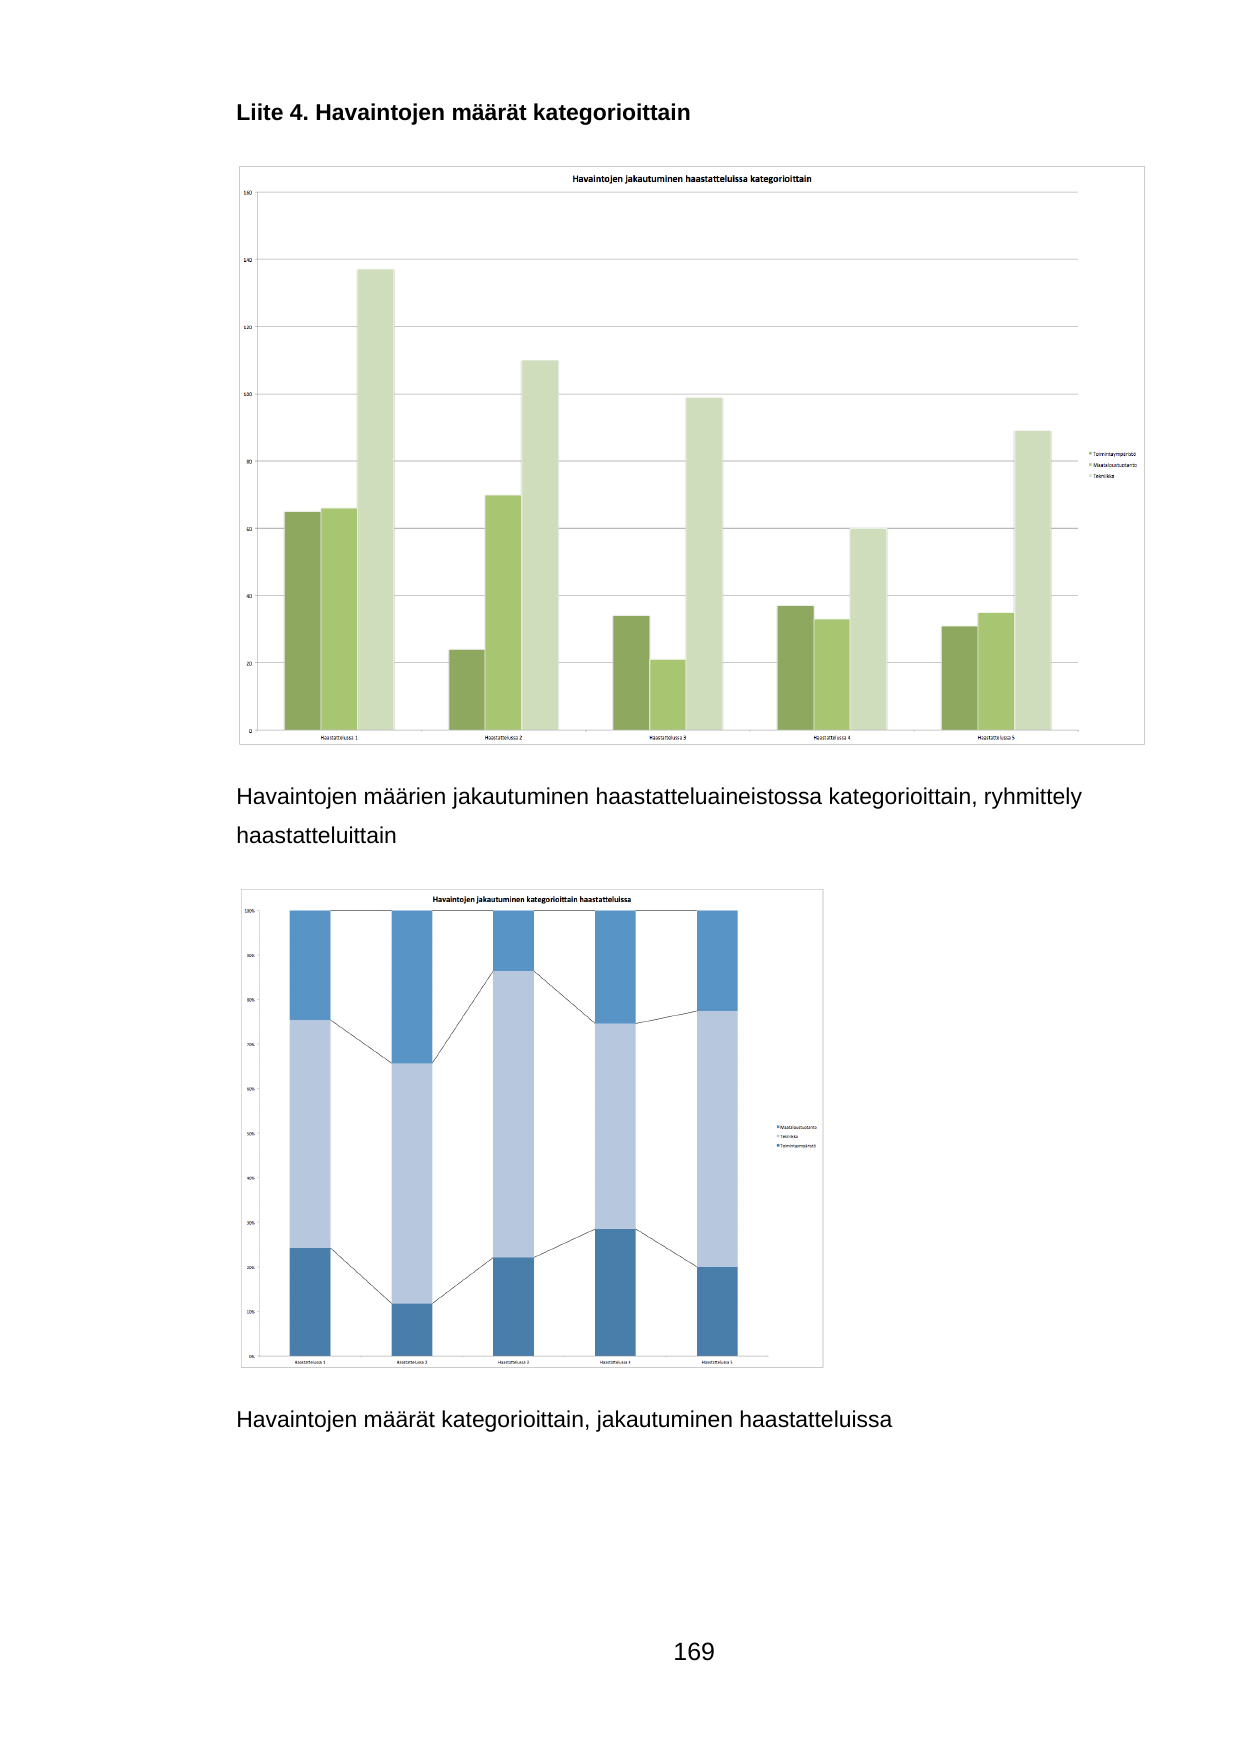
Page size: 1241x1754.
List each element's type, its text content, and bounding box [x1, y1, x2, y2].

subtitle Liite 4. Havaintojen määrät kategorioittain [236, 98, 1152, 125]
text Havaintojen määrät kategorioittain, jakautuminen haastatteluissa [236, 1406, 1152, 1432]
text Havaintojen määrien jakautuminen haastatteluaineistossa kategorioittain, ryhmittely haastatteluittain [236, 783, 1152, 848]
picture [236, 161, 1152, 747]
picture [236, 884, 827, 1370]
